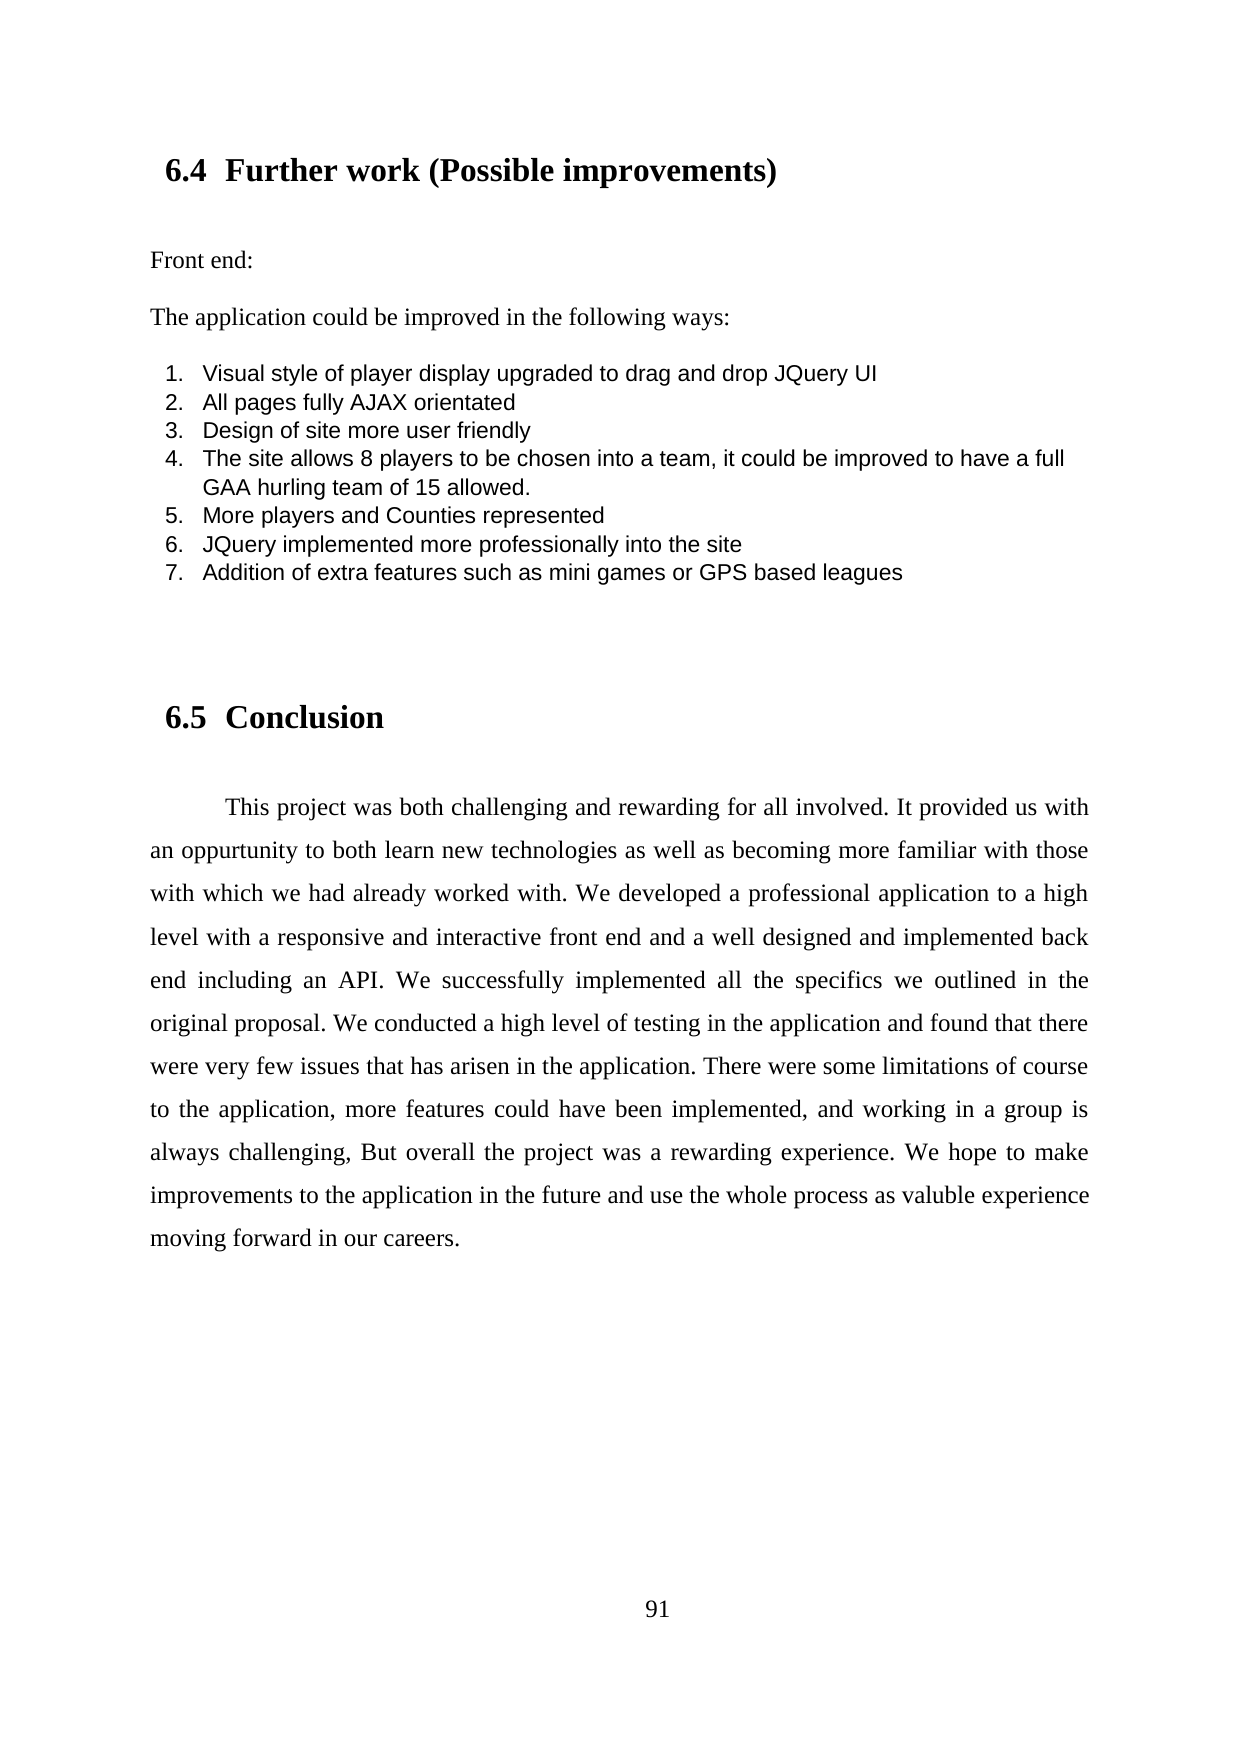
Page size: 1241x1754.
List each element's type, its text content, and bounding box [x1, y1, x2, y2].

subtitle Conclusion [165, 697, 1090, 736]
subtitle Further work (Possible improvements) [165, 150, 1090, 188]
list All pages fully AJAX orientated [165, 388, 1090, 415]
list JQuery implemented more professionally into the site [165, 531, 1090, 557]
list More players and Counties represented [165, 502, 1090, 528]
list Design of site more user friendly [165, 417, 1090, 443]
list Addition of extra features such as mini games or GPS based leagues [165, 559, 1090, 585]
text Front end: [150, 245, 1090, 274]
text The application could be improved in the following ways: [150, 302, 1090, 331]
list The site allows 8 players to be chosen into a team, it could be improved to have a full GAA hurling team of 15 allowed. [165, 445, 1090, 500]
text This project was both challenging and rewarding for all involved. It provided us with an oppurtunity to both learn new technologies as well as becoming more familiar with those with which we had already worked with. We developed a professional application to a high level with a responsive and interactive front end and a well designed and implemented back end including an API. We successfully implemented all the specifics we outlined in the original proposal. We conducted a high level of testing in the application and found that there were very few issues that has arisen in the application. There were some limitations of course to the application, more features could have been implemented, and working in a group is always challenging, But overall the project was a rewarding experience. We hope to make improvements to the application in the future and use the whole process as valuble experience moving forward in our careers. [150, 792, 1090, 1252]
list Visual style of player display upgraded to drag and drop JQuery UI [165, 360, 1090, 386]
